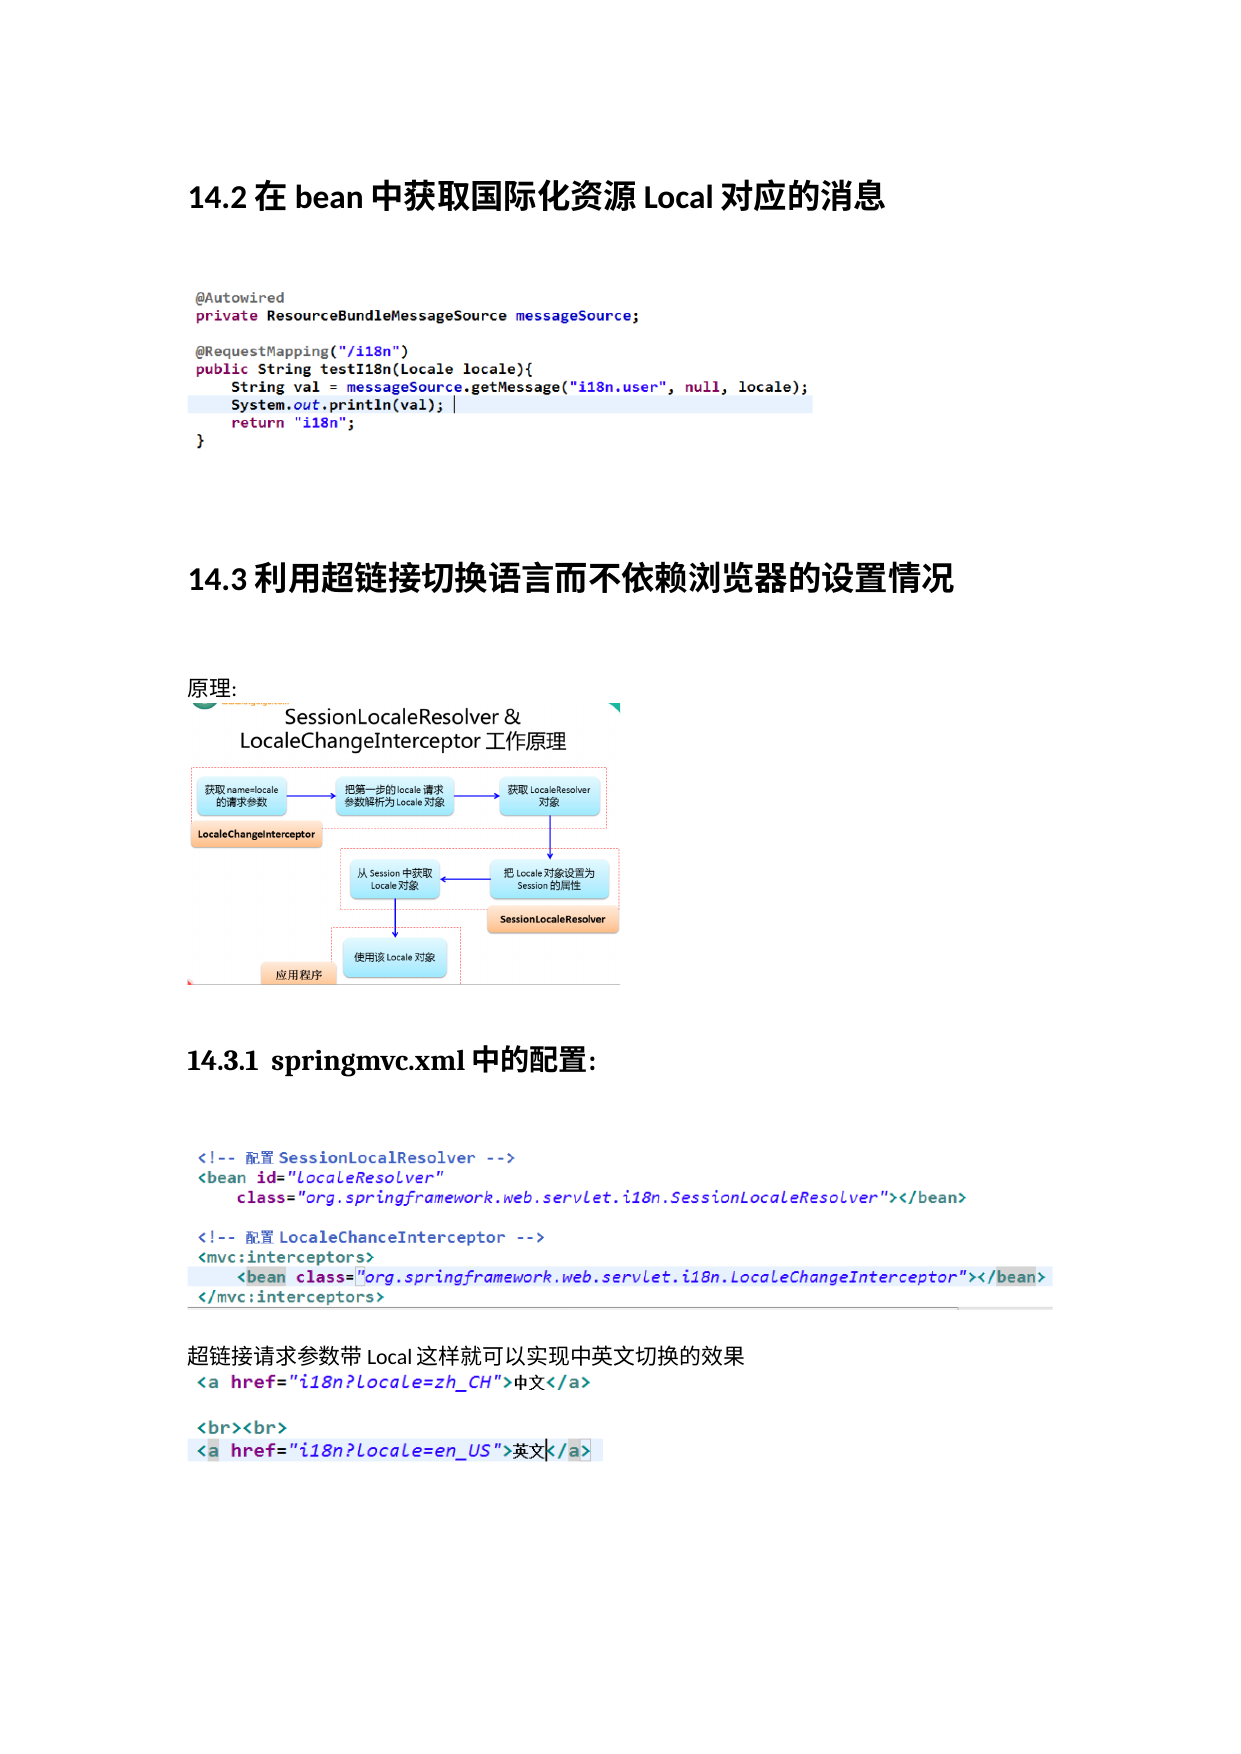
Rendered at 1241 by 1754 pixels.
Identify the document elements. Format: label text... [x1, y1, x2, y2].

picture [187, 1143, 1053, 1310]
text 原理: [187, 671, 1053, 703]
text 超链接请求参数带Local这样就可以实现中英文切换的效果 [187, 1339, 1053, 1371]
picture [187, 289, 813, 453]
subtitle 14.3.1 springmvc.xml中的配置: [187, 1025, 1053, 1090]
picture [187, 1371, 603, 1473]
subtitle 14.3 利用超链接切换语言而不依赖浏览器的设置情况 [187, 544, 1053, 609]
subtitle 14.2 在bean中获取国际化资源Local对应的消息 [187, 162, 1053, 227]
picture [187, 703, 621, 985]
